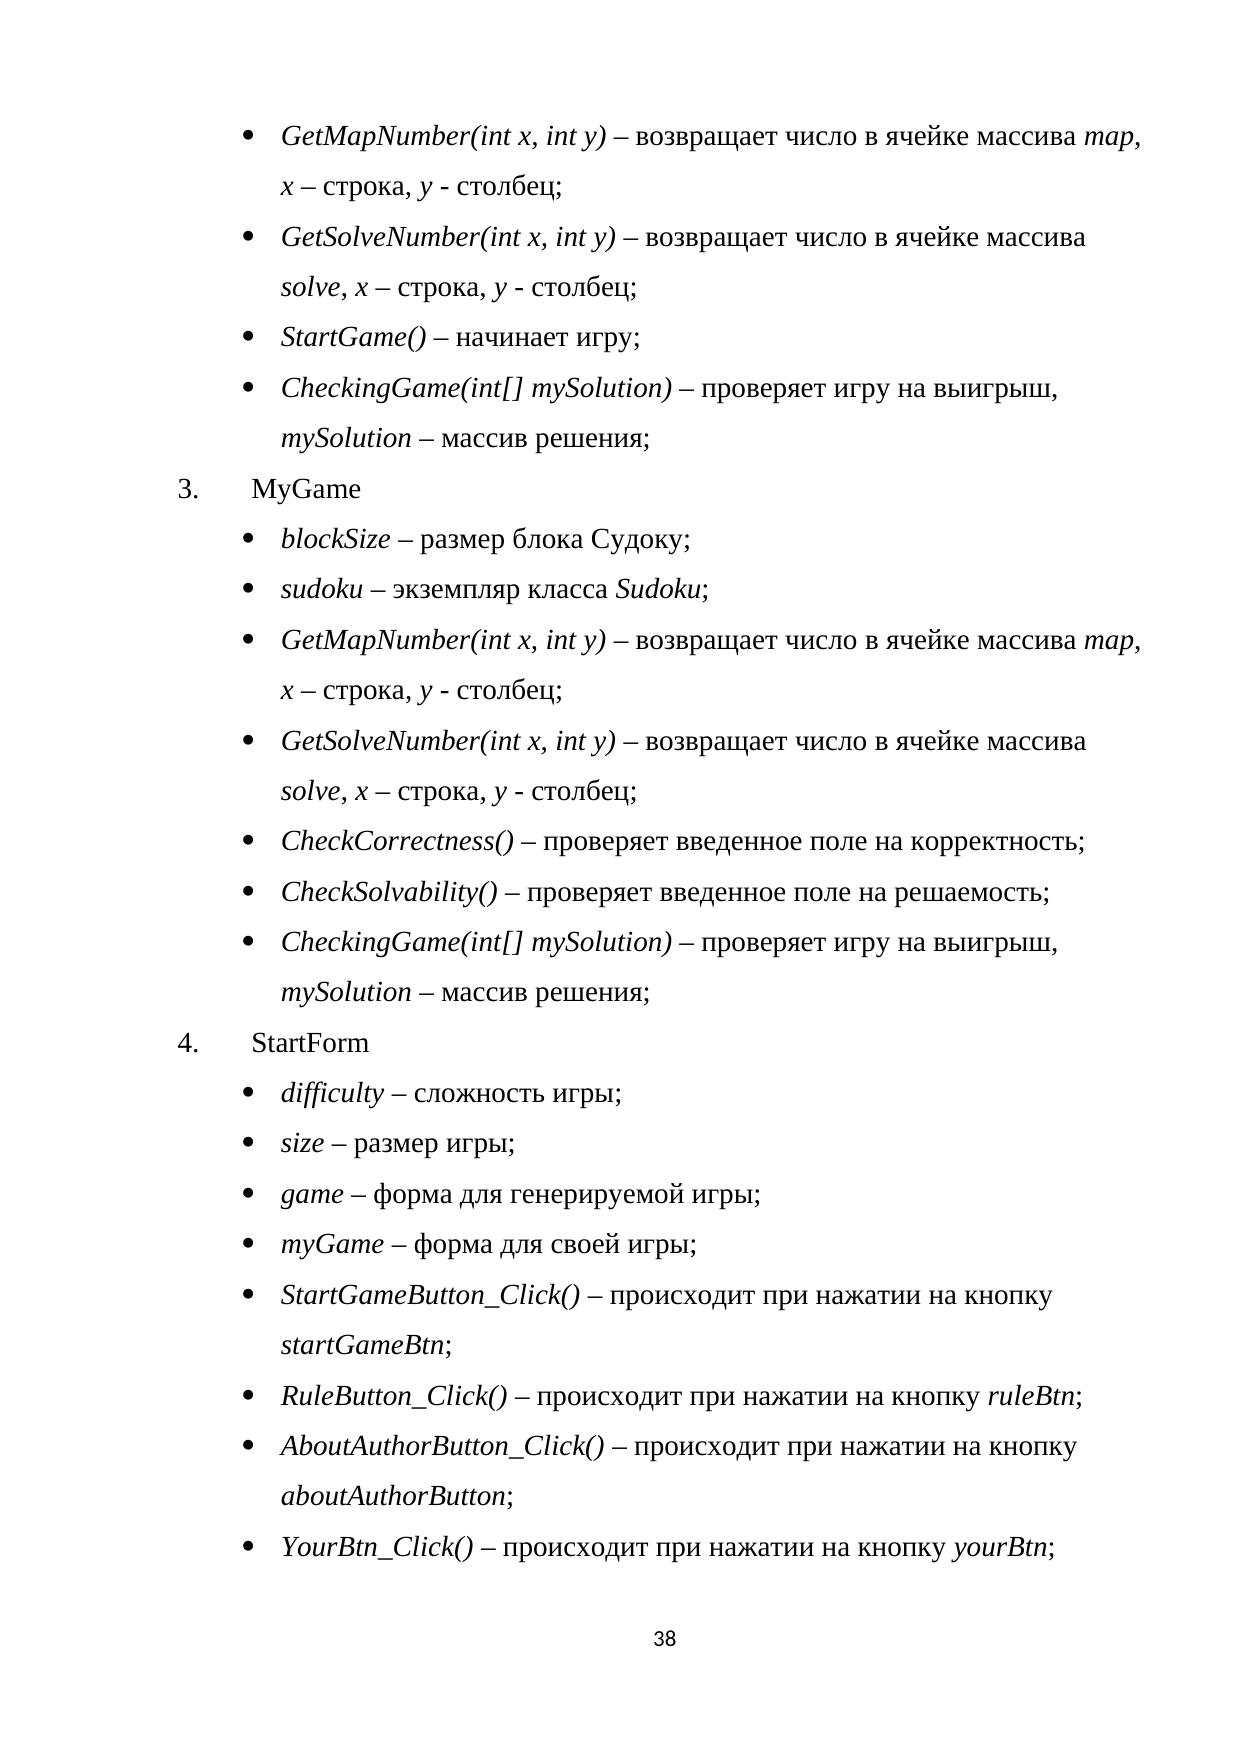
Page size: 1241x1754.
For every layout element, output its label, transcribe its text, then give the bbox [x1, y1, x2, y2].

list myGame – форма для своей игры; [243, 1226, 1152, 1260]
list RuleButton_Click() – происходит при нажатии на кнопку ruleBtn; [243, 1378, 1152, 1411]
list StartForm [177, 1025, 1152, 1058]
list AboutAuthorButton_Click() – происходит при нажатии на кнопку aboutAuthorButton; [243, 1428, 1152, 1512]
list StartGameButton_Click() – происходит при нажатии на кнопку startGameBtn; [243, 1277, 1152, 1361]
list CheckSolvability() – проверяет введенное поле на решаемость; [243, 874, 1152, 907]
list game – форма для генерируемой игры; [243, 1176, 1152, 1210]
list CheckingGame(int[] mySolution) – проверяет игру на выигрыш, mySolution – массив решения; [243, 924, 1152, 1008]
list sudoku – экземпляр класса Sudoku; [243, 571, 1152, 605]
list blockSize – размер блока Судоку; [243, 521, 1152, 555]
list GetSolveNumber(int x, int y) – возвращает число в ячейке массива solve, x – строка, y - столбец; [243, 723, 1152, 807]
list CheckCorrectness() – проверяет введенное поле на корректность; [243, 823, 1152, 857]
list GetSolveNumber(int x, int y) – возвращает число в ячейке массива solve, x – строка, y - столбец; [243, 219, 1152, 303]
list YourBtn_Click() – происходит при нажатии на кнопку yourBtn; [243, 1529, 1152, 1562]
list StartGame() – начинает игру; [243, 319, 1152, 353]
list MyGame [177, 471, 1152, 504]
list CheckingGame(int[] mySolution) – проверяет игру на выигрыш, mySolution – массив решения; [243, 370, 1152, 454]
list GetMapNumber(int x, int y) – возвращает число в ячейке массива map, x – строка, y - столбец; [243, 622, 1152, 706]
list size – размер игры; [243, 1126, 1152, 1159]
list difficulty – сложность игры; [243, 1075, 1152, 1109]
list GetMapNumber(int x, int y) – возвращает число в ячейке массива map, x – строка, y - столбец; [243, 118, 1152, 202]
